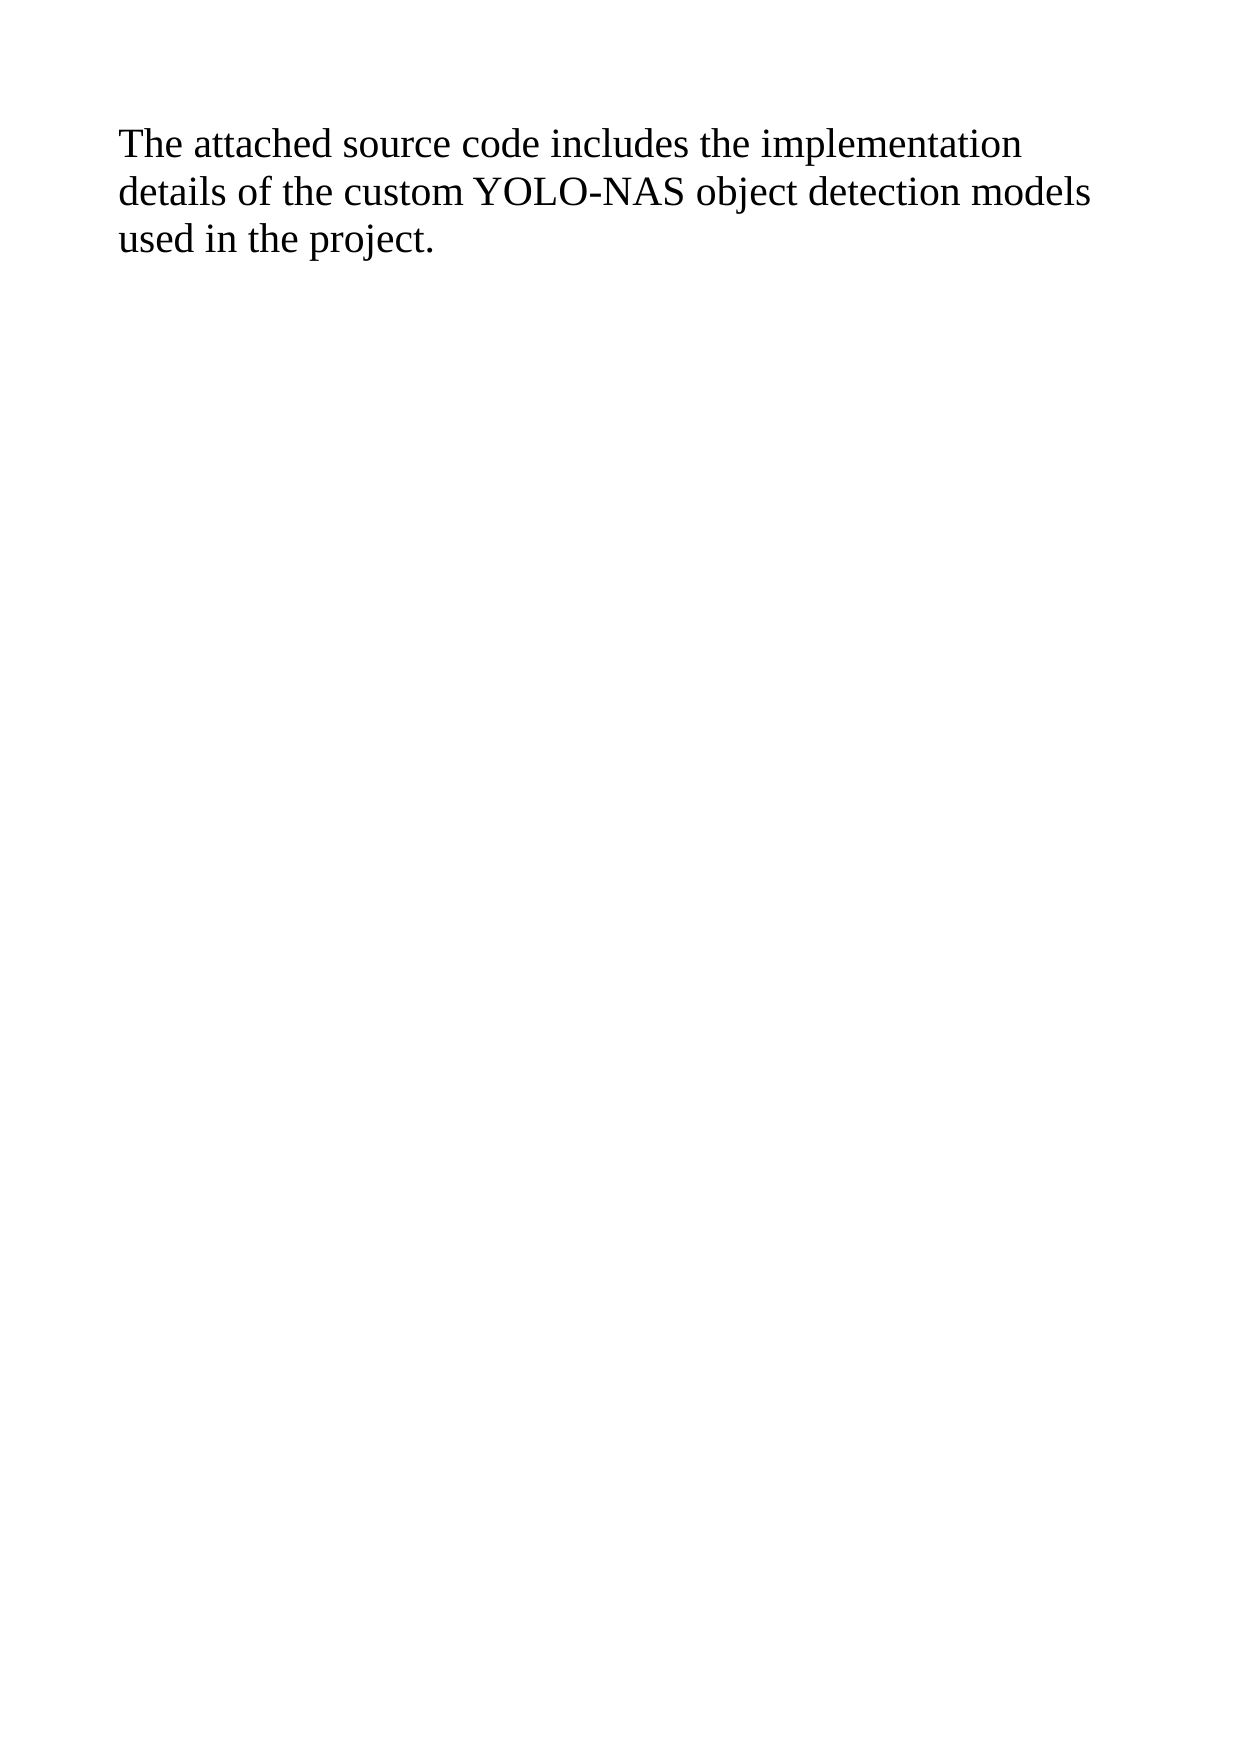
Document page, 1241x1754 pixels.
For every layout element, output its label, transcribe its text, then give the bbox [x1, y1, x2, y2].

text The attached source code includes the implementation details of the custom YOLO-NAS object detection models used in the project. [118, 118, 1122, 262]
